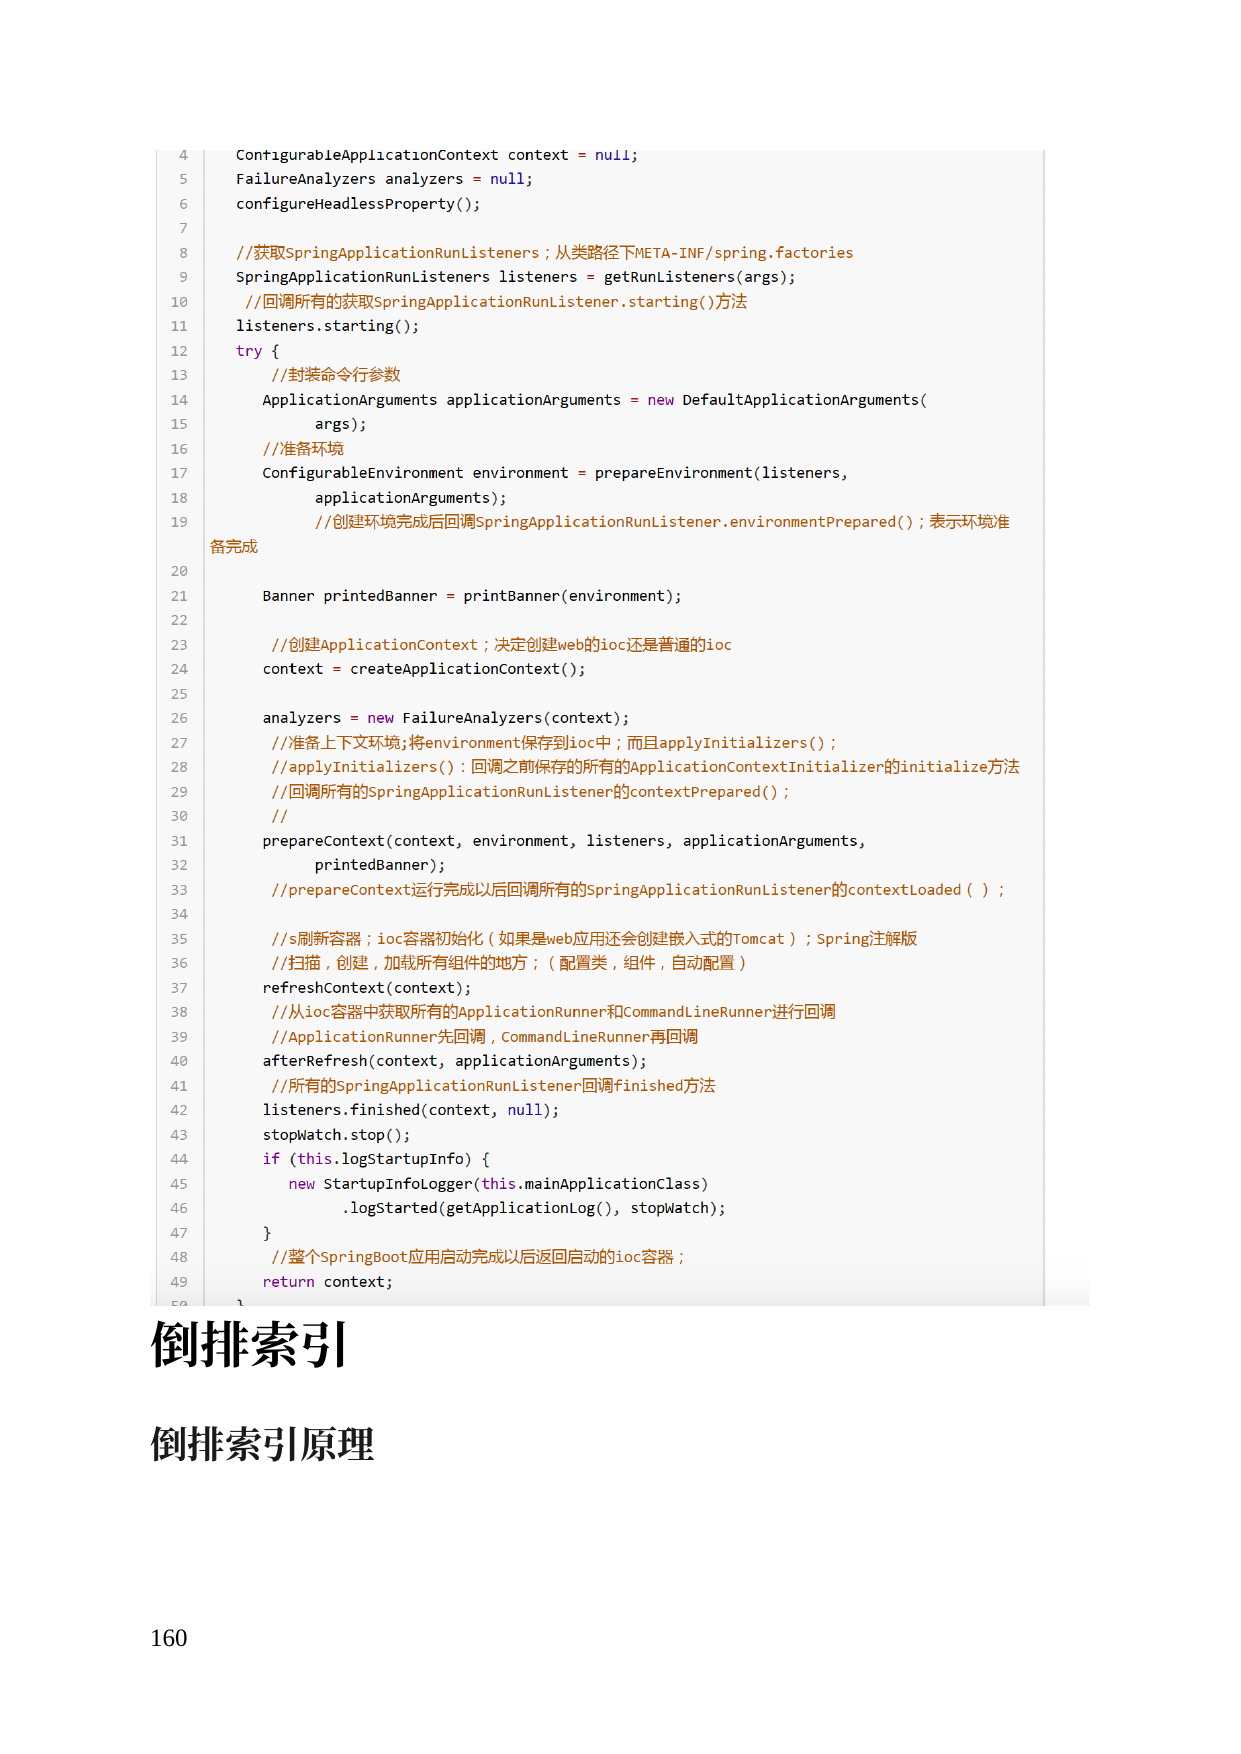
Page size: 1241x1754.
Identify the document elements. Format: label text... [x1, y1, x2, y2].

picture [150, 150, 1090, 1306]
subtitle 倒排索引 [150, 1306, 1090, 1378]
subtitle 倒排索引原理 [150, 1415, 1090, 1469]
